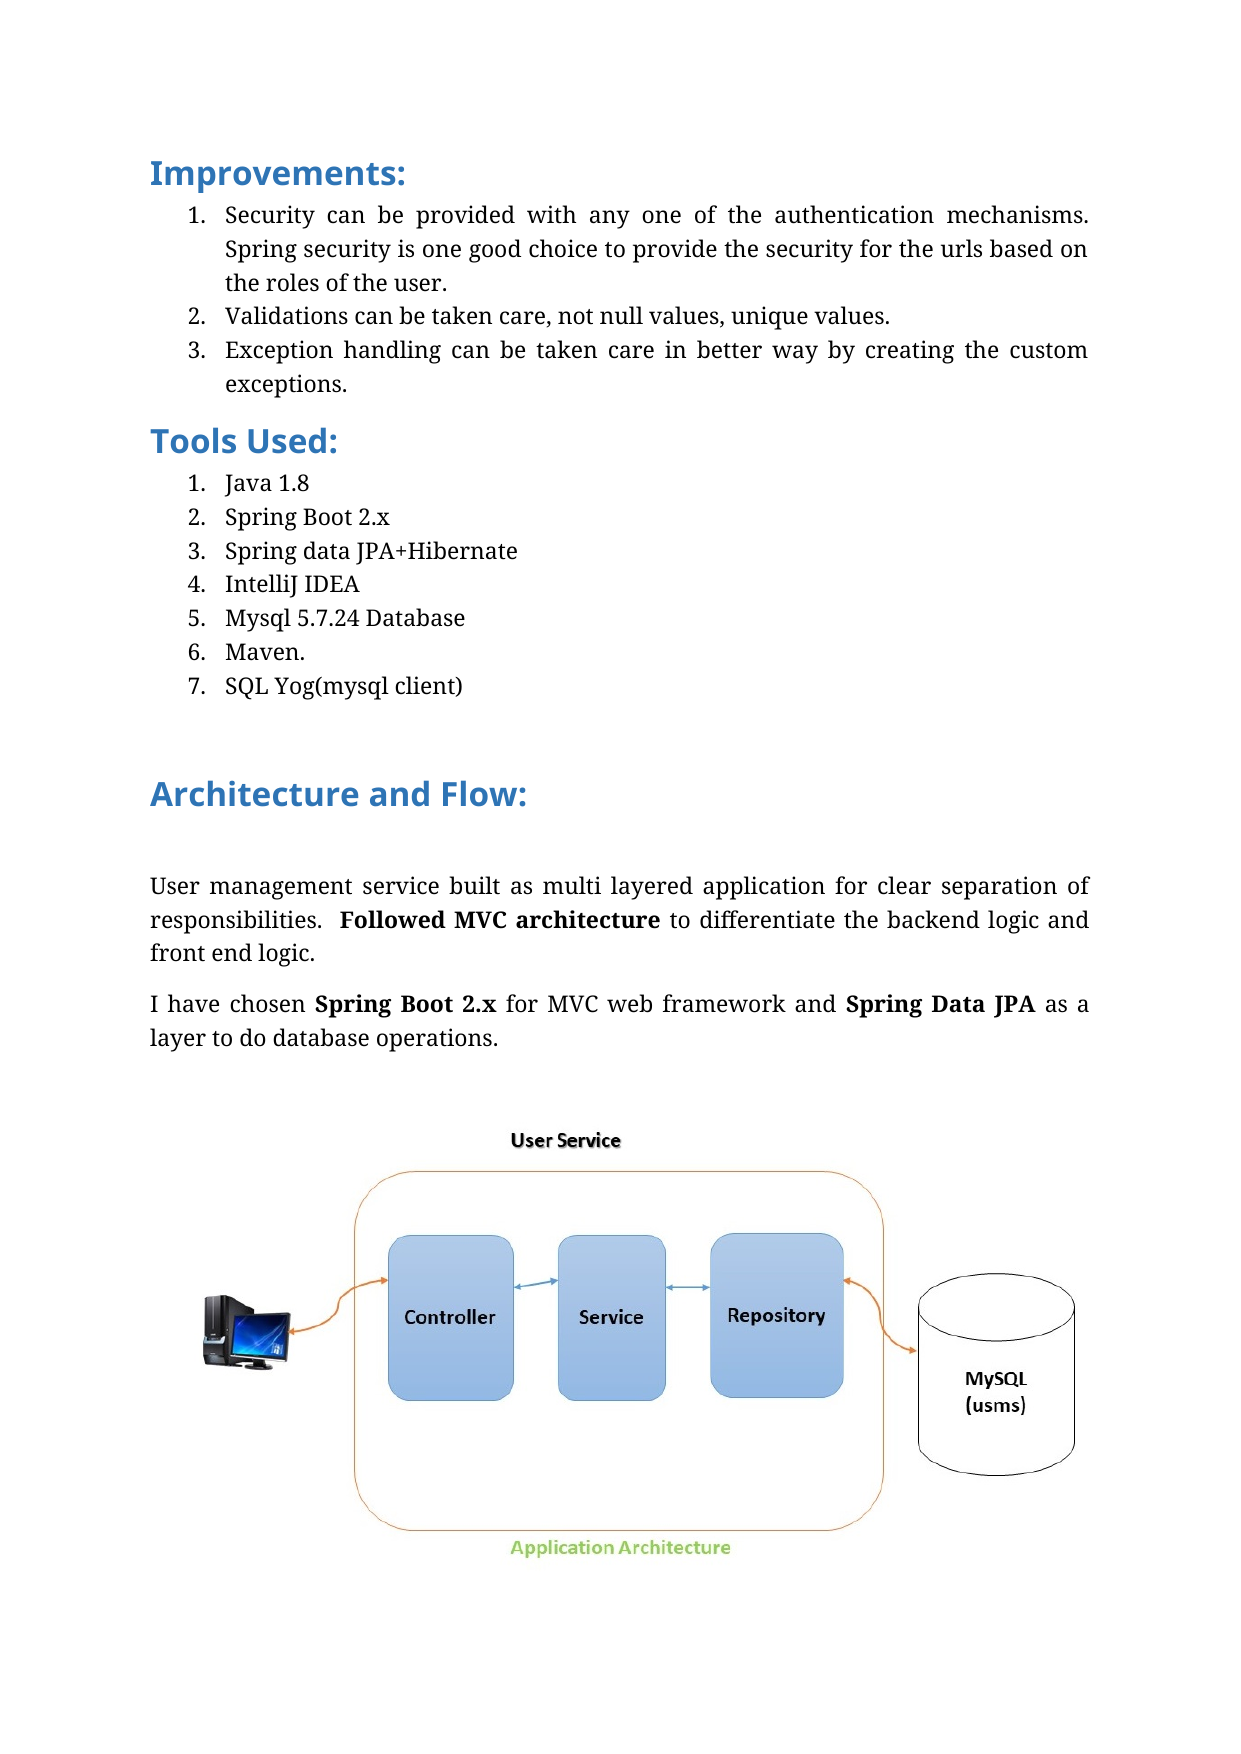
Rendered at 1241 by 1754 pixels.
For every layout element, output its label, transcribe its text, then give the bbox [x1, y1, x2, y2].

list Security can be provided with any one of the authentication mechanisms. Spring security is one good choice to provide the security for the urls based on the roles of the user. [187, 199, 1090, 298]
text User management service built as multi layered application for clear separation of responsibilities. Followed MVC architecture to differentiate the backend logic and front end logic. [150, 870, 1090, 968]
subtitle Tools Used: [150, 418, 1090, 463]
subtitle Improvements: [150, 150, 1090, 195]
list Maven. [187, 636, 1090, 667]
list Java 1.8 [187, 467, 1090, 498]
list IntelliJ IDEA [187, 568, 1090, 599]
picture [150, 1071, 1090, 1590]
list Exception handling can be taken care in better way by creating the custom exceptions. [187, 334, 1090, 399]
list Spring Boot 2.x [187, 501, 1090, 532]
list Validations can be taken care, not null values, unique values. [187, 300, 1090, 331]
text I have chosen Spring Boot 2.x for MVC web framework and Spring Data JPA as a layer to do database operations. [150, 988, 1090, 1053]
list Spring data JPA+Hibernate [187, 534, 1090, 566]
subtitle Architecture and Flow: [150, 770, 1090, 816]
list SQL Yog(mysql client) [187, 669, 1090, 701]
list Mysql 5.7.24 Database [187, 602, 1090, 633]
